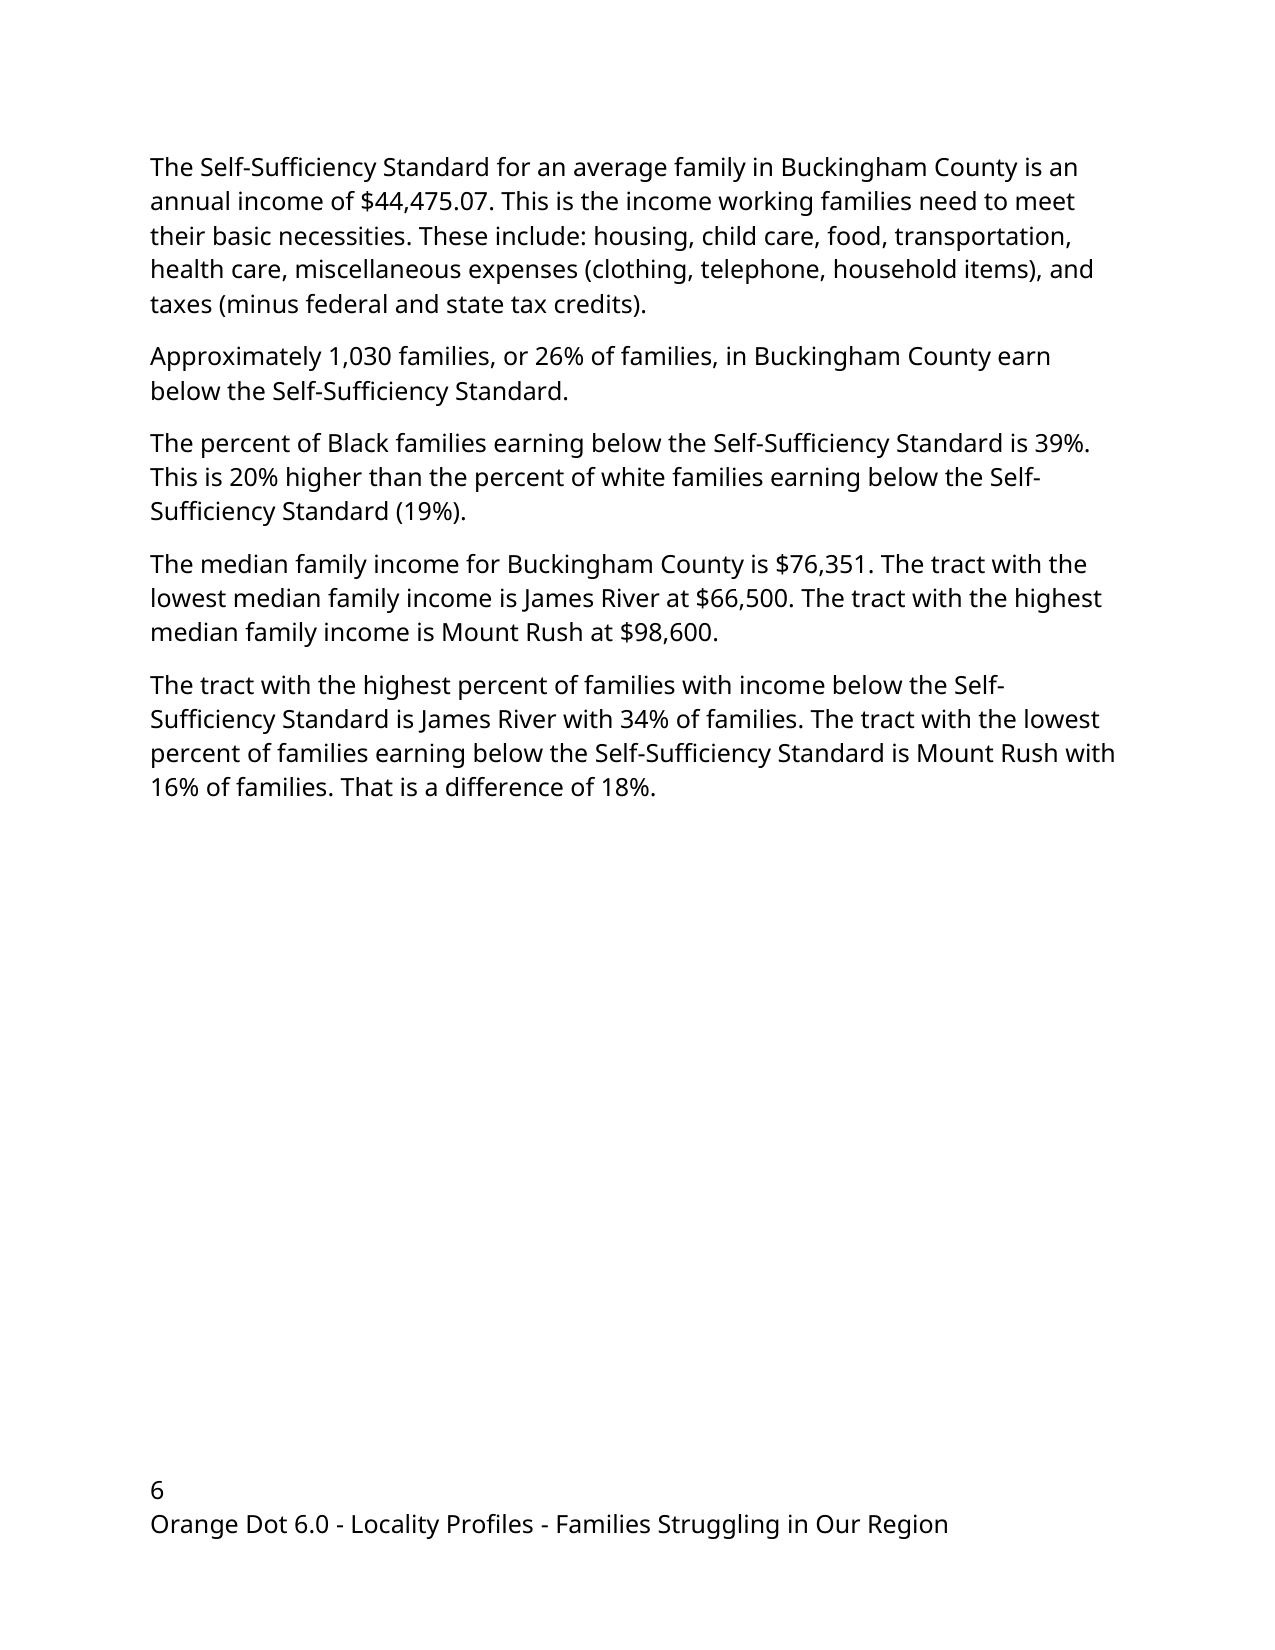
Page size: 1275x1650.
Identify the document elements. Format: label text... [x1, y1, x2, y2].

text The median family income for Buckingham County is $76,351. The tract with the lowest median family income is James River at $66,500. The tract with the highest median family income is Mount Rush at $98,600. [150, 547, 1125, 649]
text Approximately 1,030 families, or 26% of families, in Buckingham County earn below the Self-Sufficiency Standard. [150, 339, 1125, 407]
text The tract with the highest percent of families with income below the Self-Sufficiency Standard is James River with 34% of families. The tract with the lowest percent of families earning below the Self-Sufficiency Standard is Mount Rush with 16% of families. That is a difference of 18%. [150, 668, 1125, 804]
text The percent of Black families earning below the Self-Sufficiency Standard is 39%. This is 20% higher than the percent of white families earning below the Self-Sufficiency Standard (19%). [150, 426, 1125, 528]
text The Self-Sufficiency Standard for an average family in Buckingham County is an annual income of $44,475.07. This is the income working families need to meet their basic necessities. These include: housing, child care, food, transportation, health care, miscellaneous expenses (clothing, telephone, household items), and taxes (minus federal and state tax credits). [150, 150, 1125, 320]
